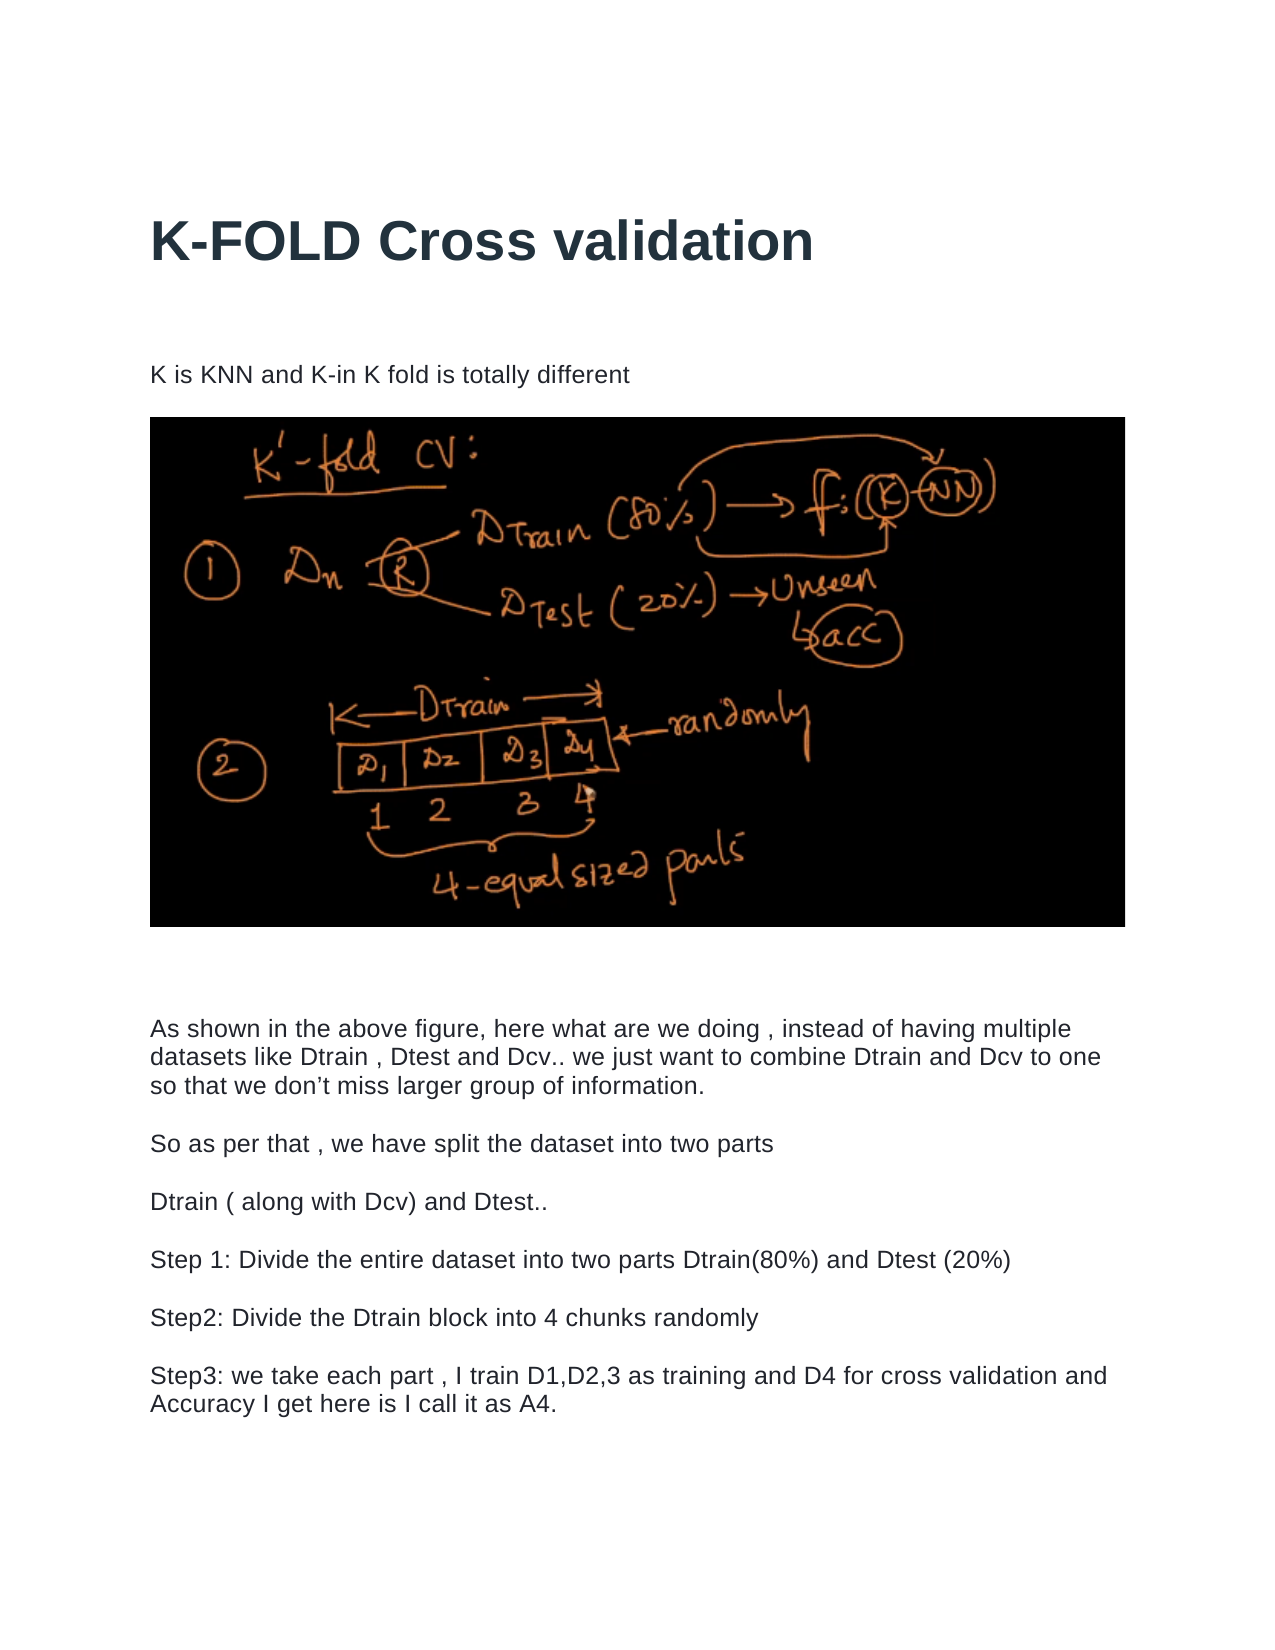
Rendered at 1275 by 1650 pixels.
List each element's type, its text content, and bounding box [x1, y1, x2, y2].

text Step3: we take each part , I train D1,D2,3 as training and D4 for cross validation and Accuracy I get here is I call it as A4. [150, 1361, 1125, 1418]
picture [150, 417, 1125, 927]
text So as per that , we have split the dataset into two parts [150, 1129, 1125, 1158]
text Dtrain ( along with Dcv) and Dtest.. [150, 1187, 1125, 1216]
text Step 1: Divide the entire dataset into two parts Dtrain(80%) and Dtest (20%) [150, 1245, 1125, 1273]
subtitle K-FOLD Cross validation [150, 208, 1125, 273]
text Step2: Divide the Dtrain block into 4 chunks randomly [150, 1303, 1125, 1331]
text As shown in the above figure, here what are we doing , instead of having multiple datasets like Dtrain , Dtest and Dcv.. we just want to combine Dtrain and Dcv to one so that we don’t miss larger group of information. [150, 1013, 1125, 1100]
text K is KNN and K-in K fold is totally different [150, 360, 1125, 388]
